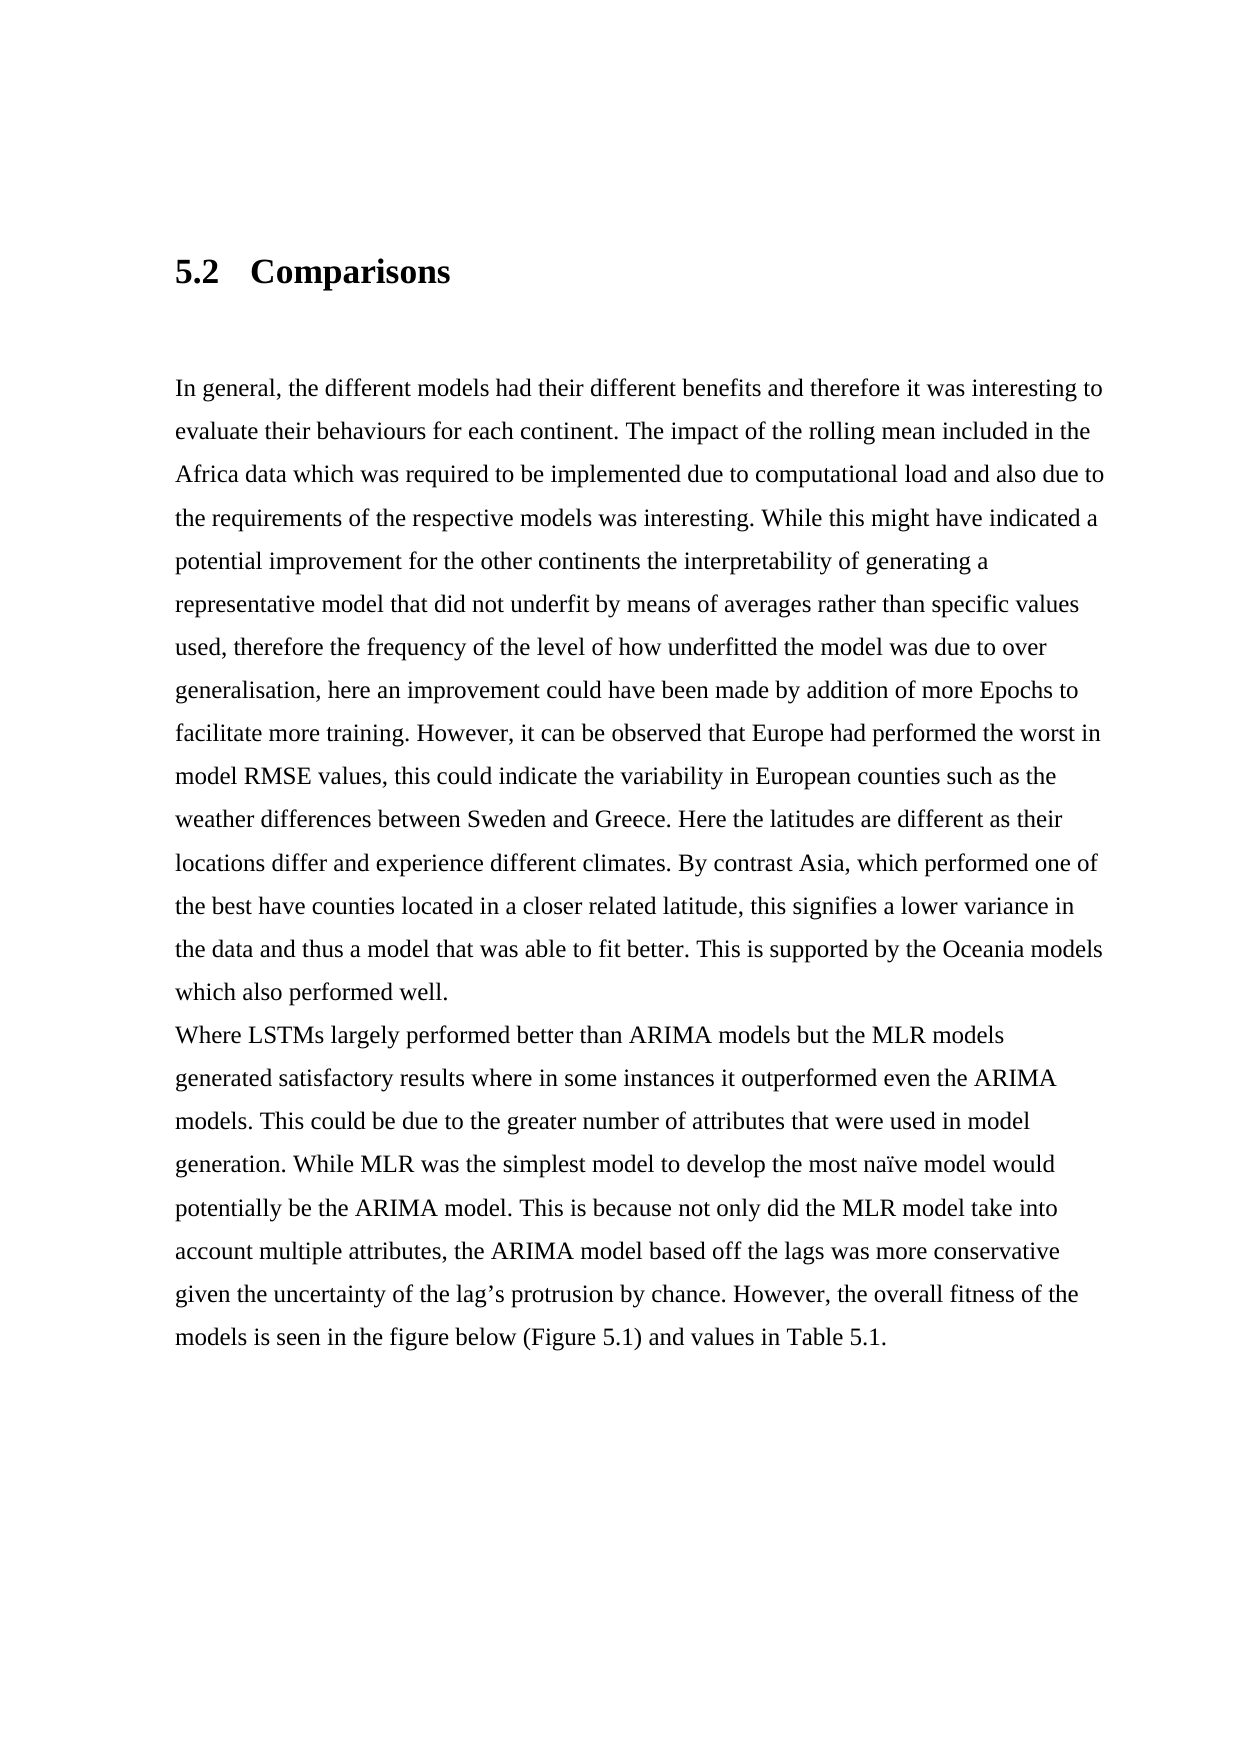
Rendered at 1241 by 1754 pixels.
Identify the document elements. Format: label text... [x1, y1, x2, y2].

text In general, the different models had their different benefits and therefore it was interesting to evaluate their behaviours for each continent. The impact of the rolling mean included in the Africa data which was required to be implemented due to computational load and also due to the requirements of the respective models was interesting. While this might have indicated a potential improvement for the other continents the interpretability of generating a representative model that did not underfit by means of averages rather than specific values used, therefore the frequency of the level of how underfitted the model was due to over generalisation, here an improvement could have been made by addition of more Epochs to facilitate more training. However, it can be observed that Europe had performed the worst in model RMSE values, this could indicate the variability in European counties such as the weather differences between Sweden and Greece. Here the latitudes are different as their locations differ and experience different climates. By contrast Asia, which performed one of the best have counties located in a closer related latitude, this signifies a lower variance in the data and thus a model that was able to fit better. This is supported by the Oceania models which also performed well. [175, 373, 1107, 1006]
text Where LSTMs largely performed better than ARIMA models but the MLR models generated satisfactory results where in some instances it outperformed even the ARIMA models. This could be due to the greater number of attributes that were used in model generation. While MLR was the simplest model to develop the most naïve model would potentially be the ARIMA model. This is because not only did the MLR model take into account multiple attributes, the ARIMA model based off the lags was more conservative given the uncertainty of the lag’s protrusion by chance. However, the overall fitness of the models is seen in the figure below (Figure 5.1) and values in Table 5.1. [175, 1020, 1107, 1351]
text 5.2 Comparisons [175, 251, 1107, 292]
